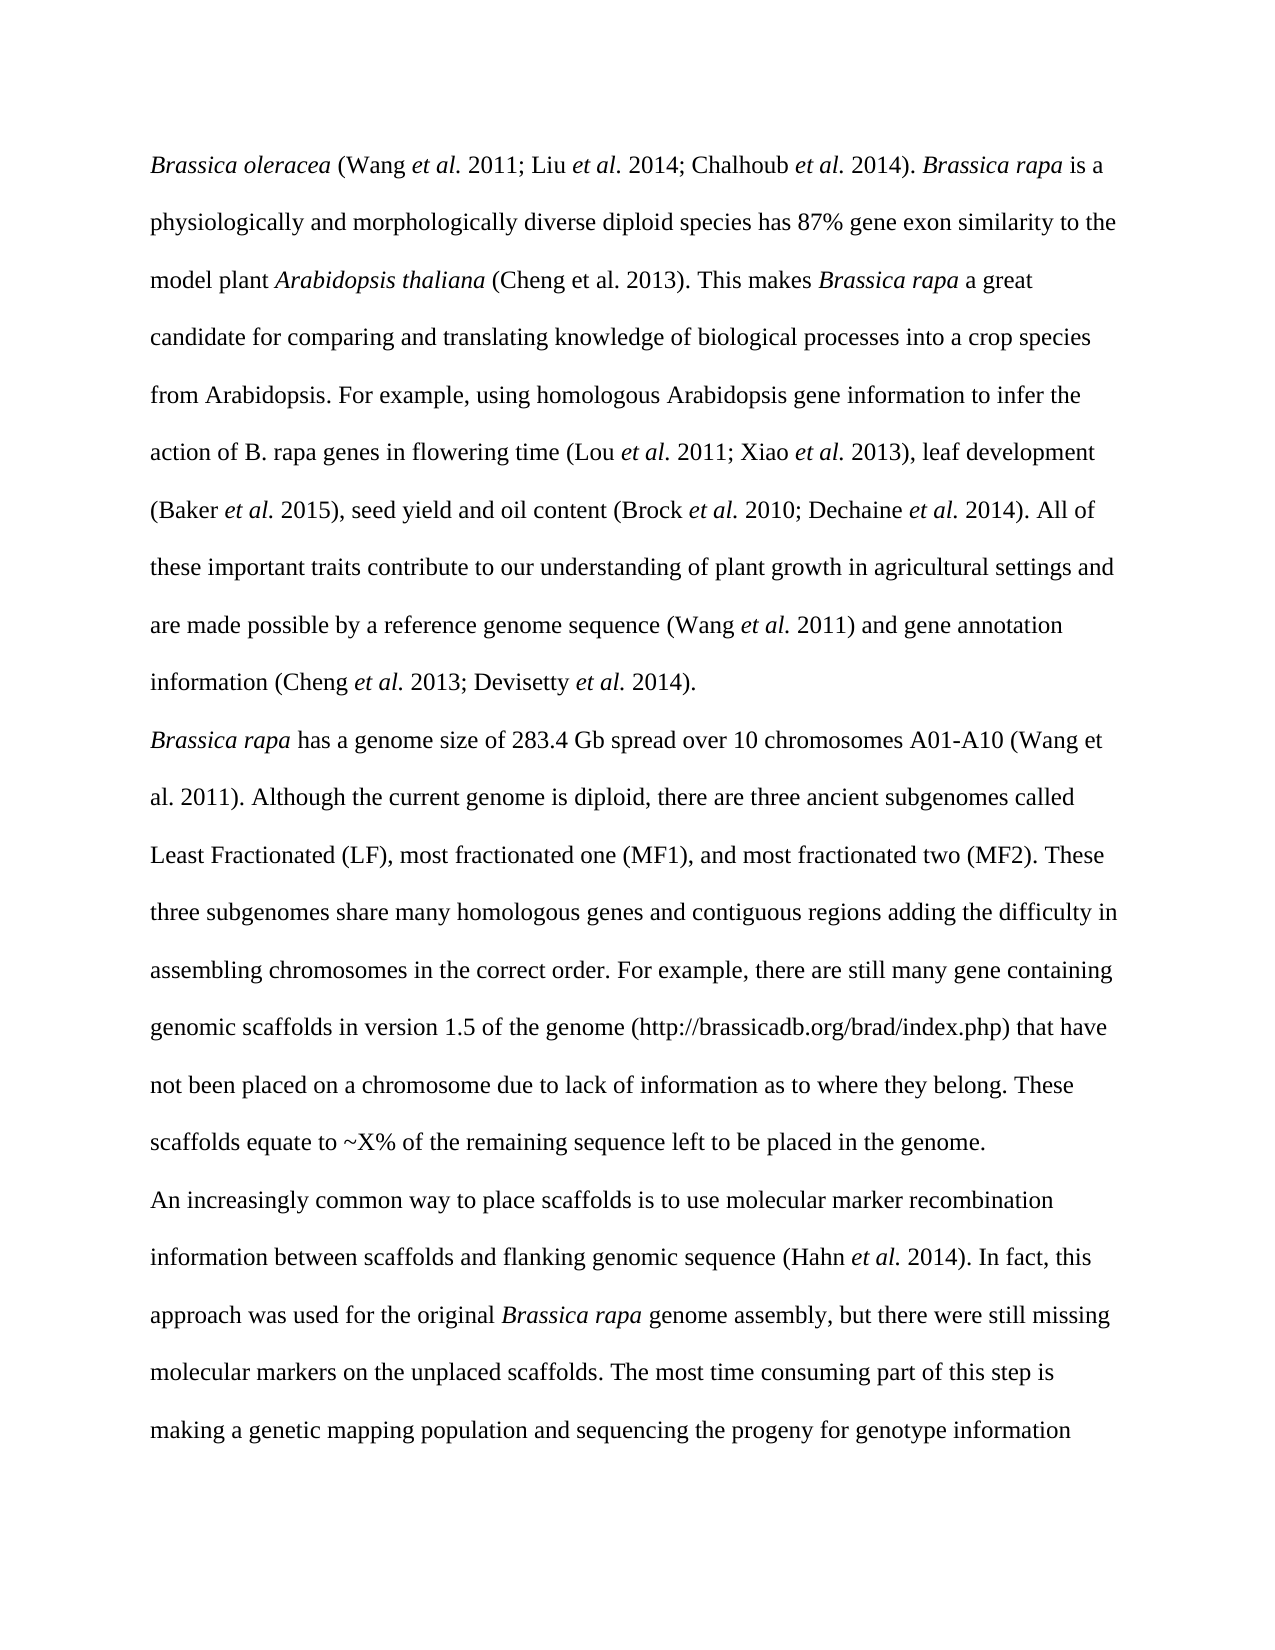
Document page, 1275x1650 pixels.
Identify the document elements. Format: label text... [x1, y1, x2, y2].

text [150, 1185, 1125, 1444]
text Brassica rapa has a genome size of 283.4 Gb spread over 10 chromosomes A01-A10 (Wang et al. 2011). Although the current genome is diploid, there are three ancient subgenomes called Least Fractionated (LF), most fractionated one (MF1), and most fractionated two (MF2). These three subgenomes share many homologous genes and contiguous regions adding the difficulty in assembling chromosomes in the correct order. For example, there are still many gene containing genomic scaffolds in version 1.5 of the genome (http://brassicadb.org/brad/index.php) that have not been placed on a chromosome due to lack of information as to where they belong. These scaffolds equate to ~X% of the remaining sequence left to be placed in the genome. [150, 725, 1125, 1156]
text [150, 150, 1125, 696]
